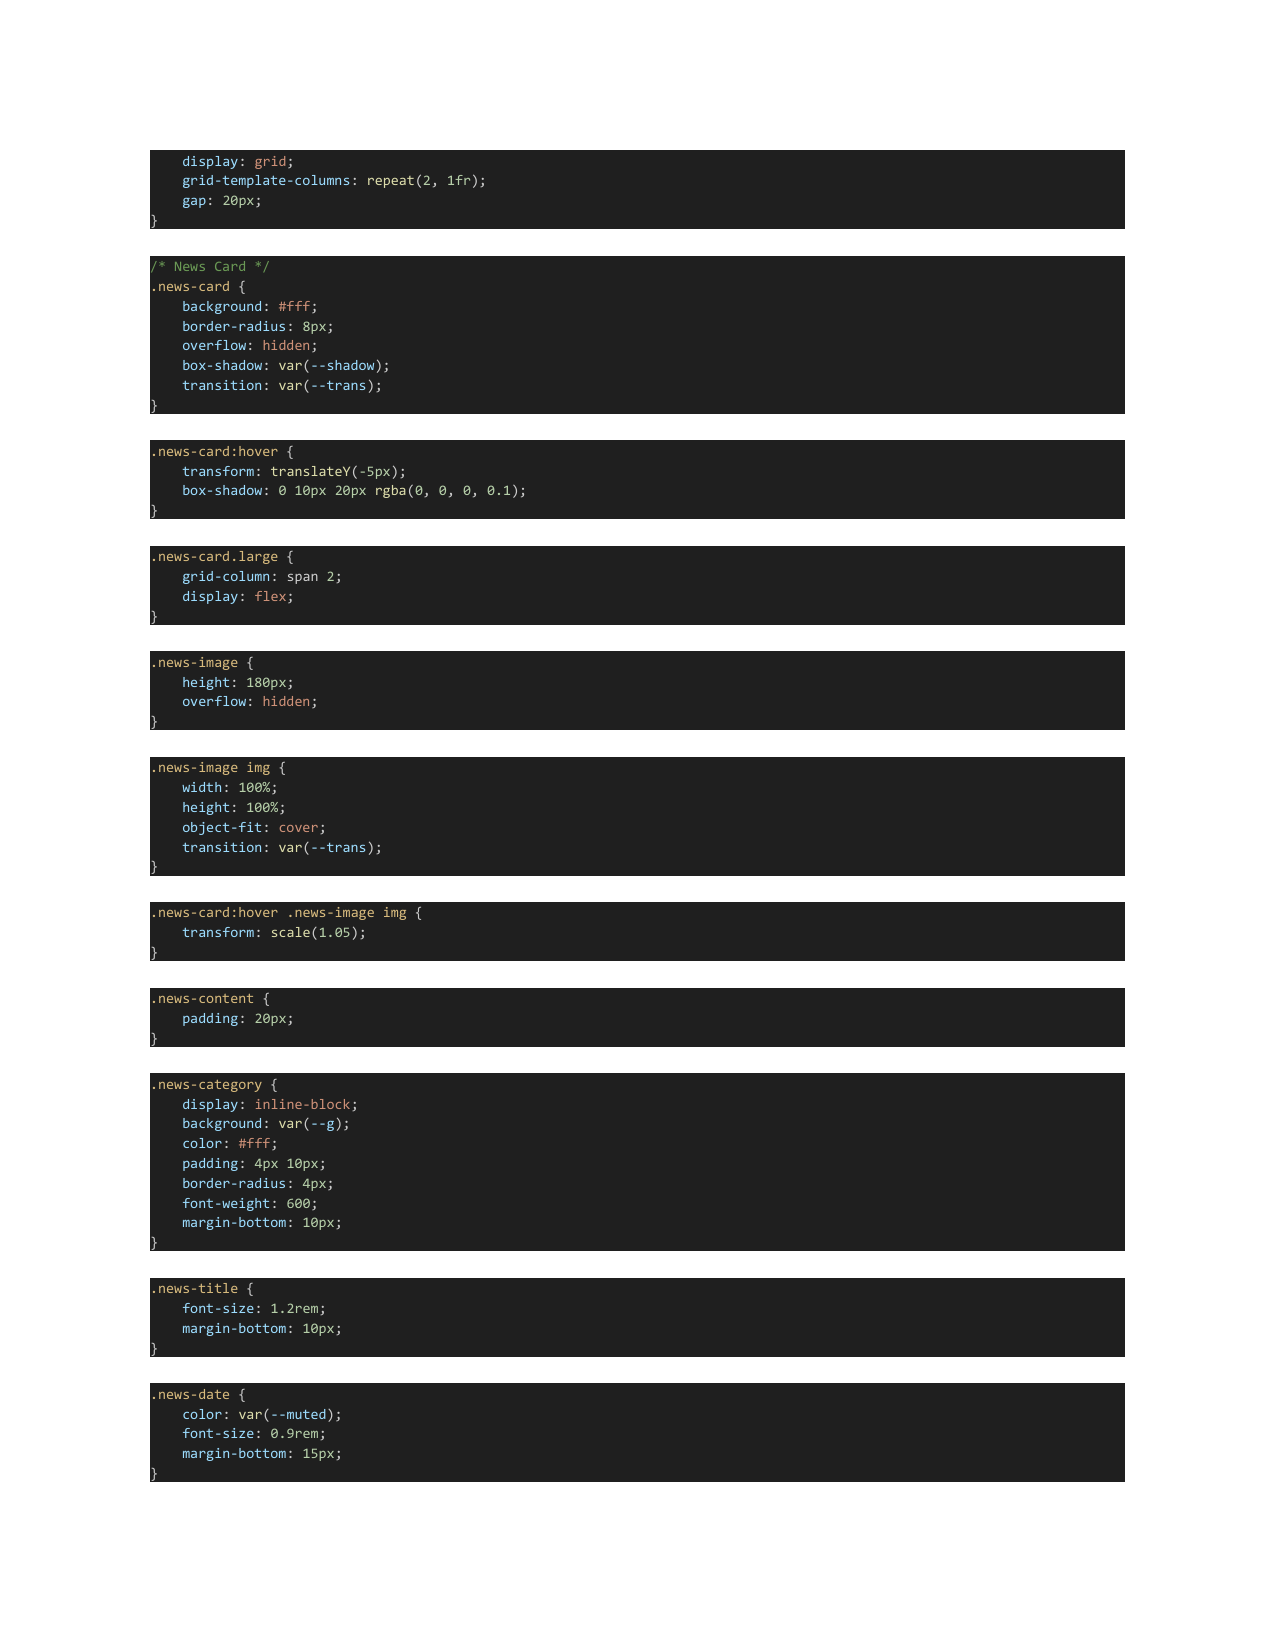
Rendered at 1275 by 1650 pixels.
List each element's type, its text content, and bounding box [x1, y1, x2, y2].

text } [150, 1027, 1125, 1047]
text background: var(--g); [150, 1113, 1125, 1133]
text height: 100%; [150, 796, 1125, 816]
text padding: 4px 10px; [150, 1152, 1125, 1172]
text padding: 20px; [150, 1007, 1125, 1027]
text /* News Card */ [150, 256, 1125, 275]
text } [150, 209, 1125, 229]
text width: 100%; [150, 777, 1125, 796]
text grid-column: span 2; [150, 566, 1125, 585]
text .news-date { [150, 1383, 1125, 1403]
text border-radius: 4px; [150, 1172, 1125, 1192]
text grid-template-columns: repeat(2, 1fr); [150, 170, 1125, 189]
text } [150, 394, 1125, 414]
text } [150, 856, 1125, 876]
text gap: 20px; [150, 189, 1125, 209]
text } [150, 605, 1125, 625]
text height: 180px; [150, 671, 1125, 691]
text .news-category { [150, 1073, 1125, 1093]
text .news-image { [150, 651, 1125, 671]
text transition: var(--trans); [150, 374, 1125, 394]
text overflow: hidden; [150, 691, 1125, 711]
text .news-card:hover .news-image img { [150, 902, 1125, 922]
text } [150, 1337, 1125, 1357]
text .news-title { [150, 1278, 1125, 1298]
text .news-card.large { [150, 546, 1125, 566]
text color: var(--muted); [150, 1403, 1125, 1423]
text margin-bottom: 10px; [150, 1212, 1125, 1232]
text background: #fff; [150, 295, 1125, 315]
text box-shadow: 0 10px 20px rgba(0, 0, 0, 0.1); [150, 480, 1125, 499]
text display: flex; [150, 585, 1125, 605]
text .news-card:hover { [150, 440, 1125, 460]
text color: #fff; [150, 1133, 1125, 1152]
text } [150, 1232, 1125, 1251]
text } [150, 499, 1125, 519]
text overflow: hidden; [150, 335, 1125, 354]
text } [150, 711, 1125, 730]
text font-size: 1.2rem; [150, 1298, 1125, 1317]
text .news-card { [150, 275, 1125, 295]
text margin-bottom: 15px; [150, 1443, 1125, 1462]
text transform: translateY(-5px); [150, 460, 1125, 480]
text margin-bottom: 10px; [150, 1317, 1125, 1337]
text font-size: 0.9rem; [150, 1423, 1125, 1443]
text display: inline-block; [150, 1093, 1125, 1113]
text transition: var(--trans); [150, 836, 1125, 856]
text object-fit: cover; [150, 816, 1125, 836]
text transform: scale(1.05); [150, 922, 1125, 941]
text display: grid; [150, 150, 1125, 170]
text } [150, 1462, 1125, 1482]
text .news-content { [150, 988, 1125, 1007]
text } [150, 941, 1125, 961]
text border-radius: 8px; [150, 315, 1125, 335]
text .news-image img { [150, 757, 1125, 777]
text box-shadow: var(--shadow); [150, 354, 1125, 374]
text font-weight: 600; [150, 1192, 1125, 1212]
